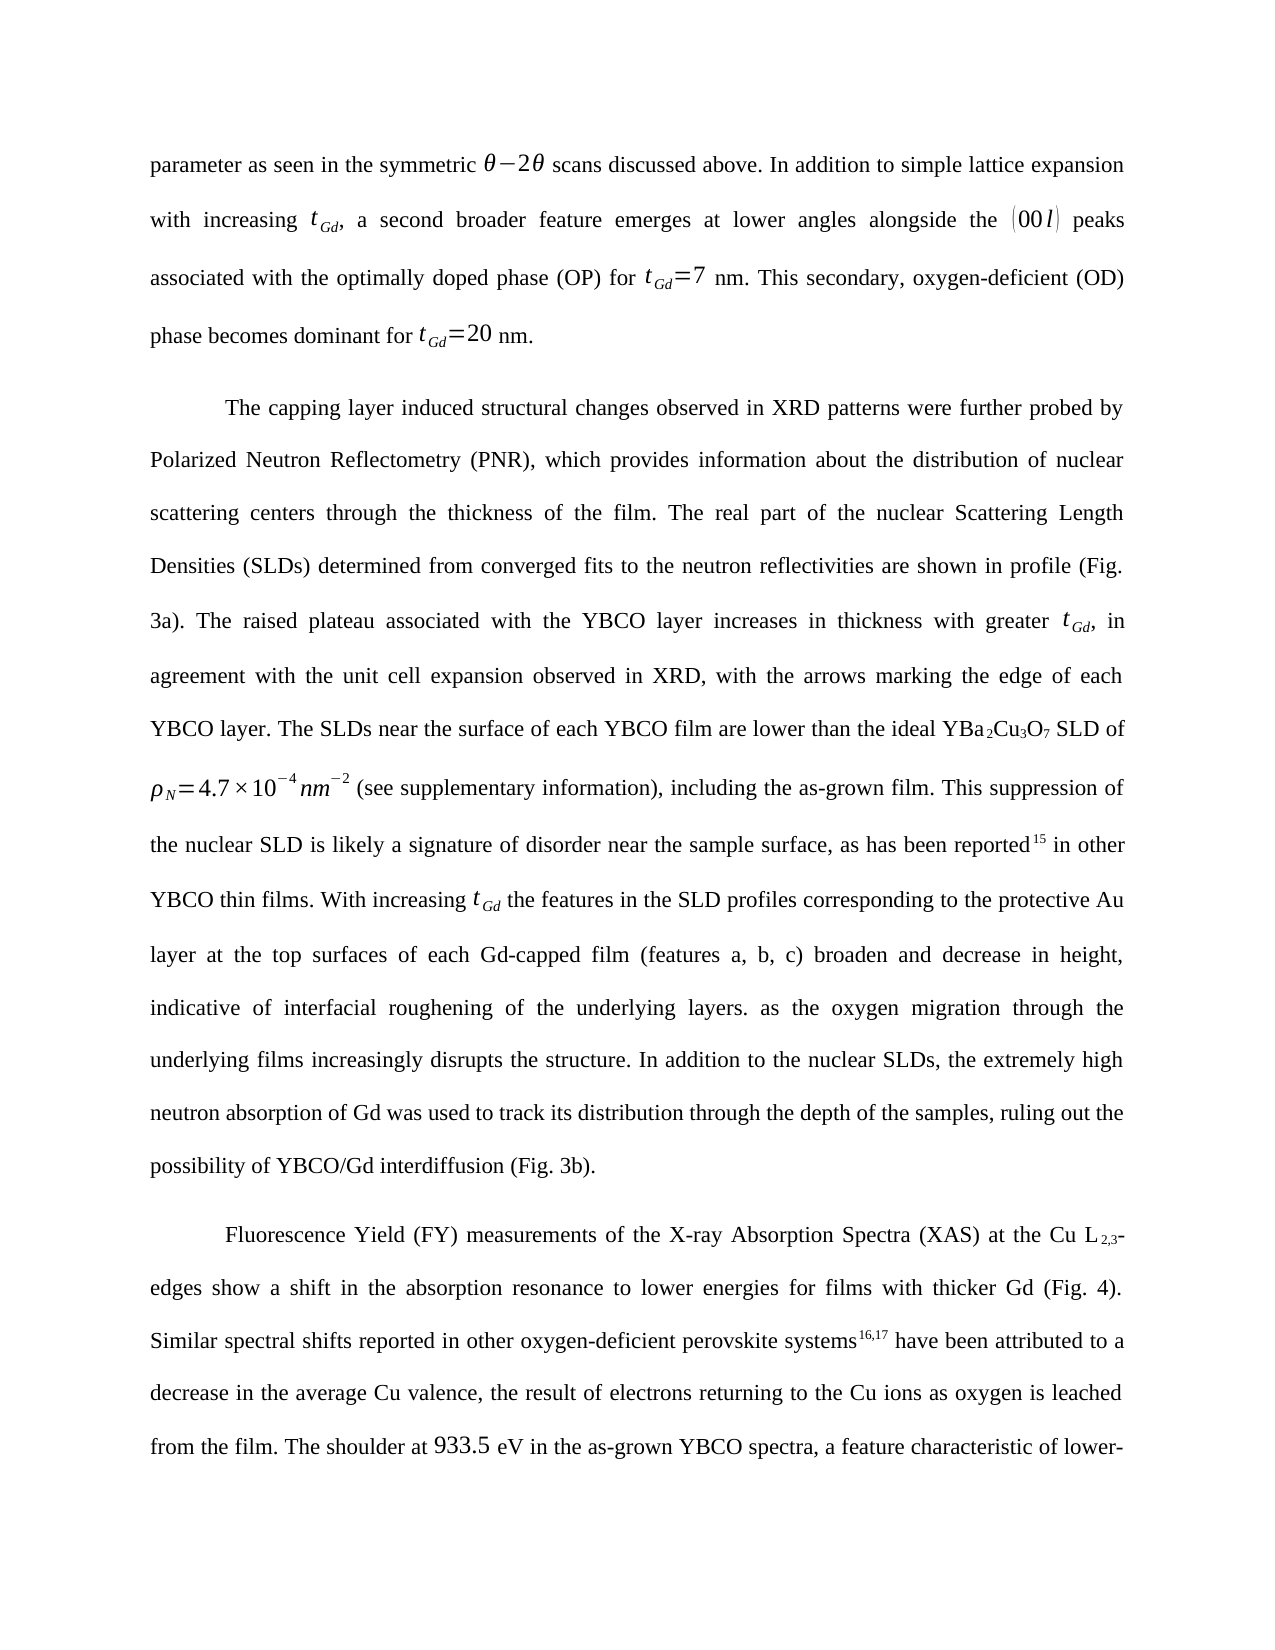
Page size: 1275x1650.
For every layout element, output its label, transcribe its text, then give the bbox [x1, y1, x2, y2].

text The capping layer induced structural changes observed in XRD patterns were further probed by Polarized Neutron Reflectometry (PNR), which provides information about the distribution of nuclear scattering centers through the thickness of the film. The real part of the nuclear Scattering Length Densities (SLDs) determined from converged fits to the neutron reflectivities are shown in profile (Fig. 3a). The raised plateau associated with the YBCO layer increases in thickness with greater , in agreement with the unit cell expansion observed in XRD, with the arrows marking the edge of each YBCO layer. The SLDs near the surface of each YBCO film are lower than the ideal YBa2Cu3O7 SLD of (see supplementary information), including the as-grown film. This suppression of the nuclear SLD is likely a signature of disorder near the sample surface, as has been reported15 in other YBCO thin films. With increasing the features in the SLD profiles corresponding to the protective Au layer at the top surfaces of each Gd-capped film (features a, b, c) broaden and decrease in height, indicative of interfacial roughening of the underlying layers. as the oxygen migration through the underlying films increasingly disrupts the structure. In addition to the nuclear SLDs, the extremely high neutron absorption of Gd was used to track its distribution through the depth of the samples, ruling out the possibility of YBCO/Gd interdiffusion (Fig. 3b). [150, 394, 1125, 1178]
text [150, 1221, 1125, 1460]
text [150, 150, 1125, 351]
